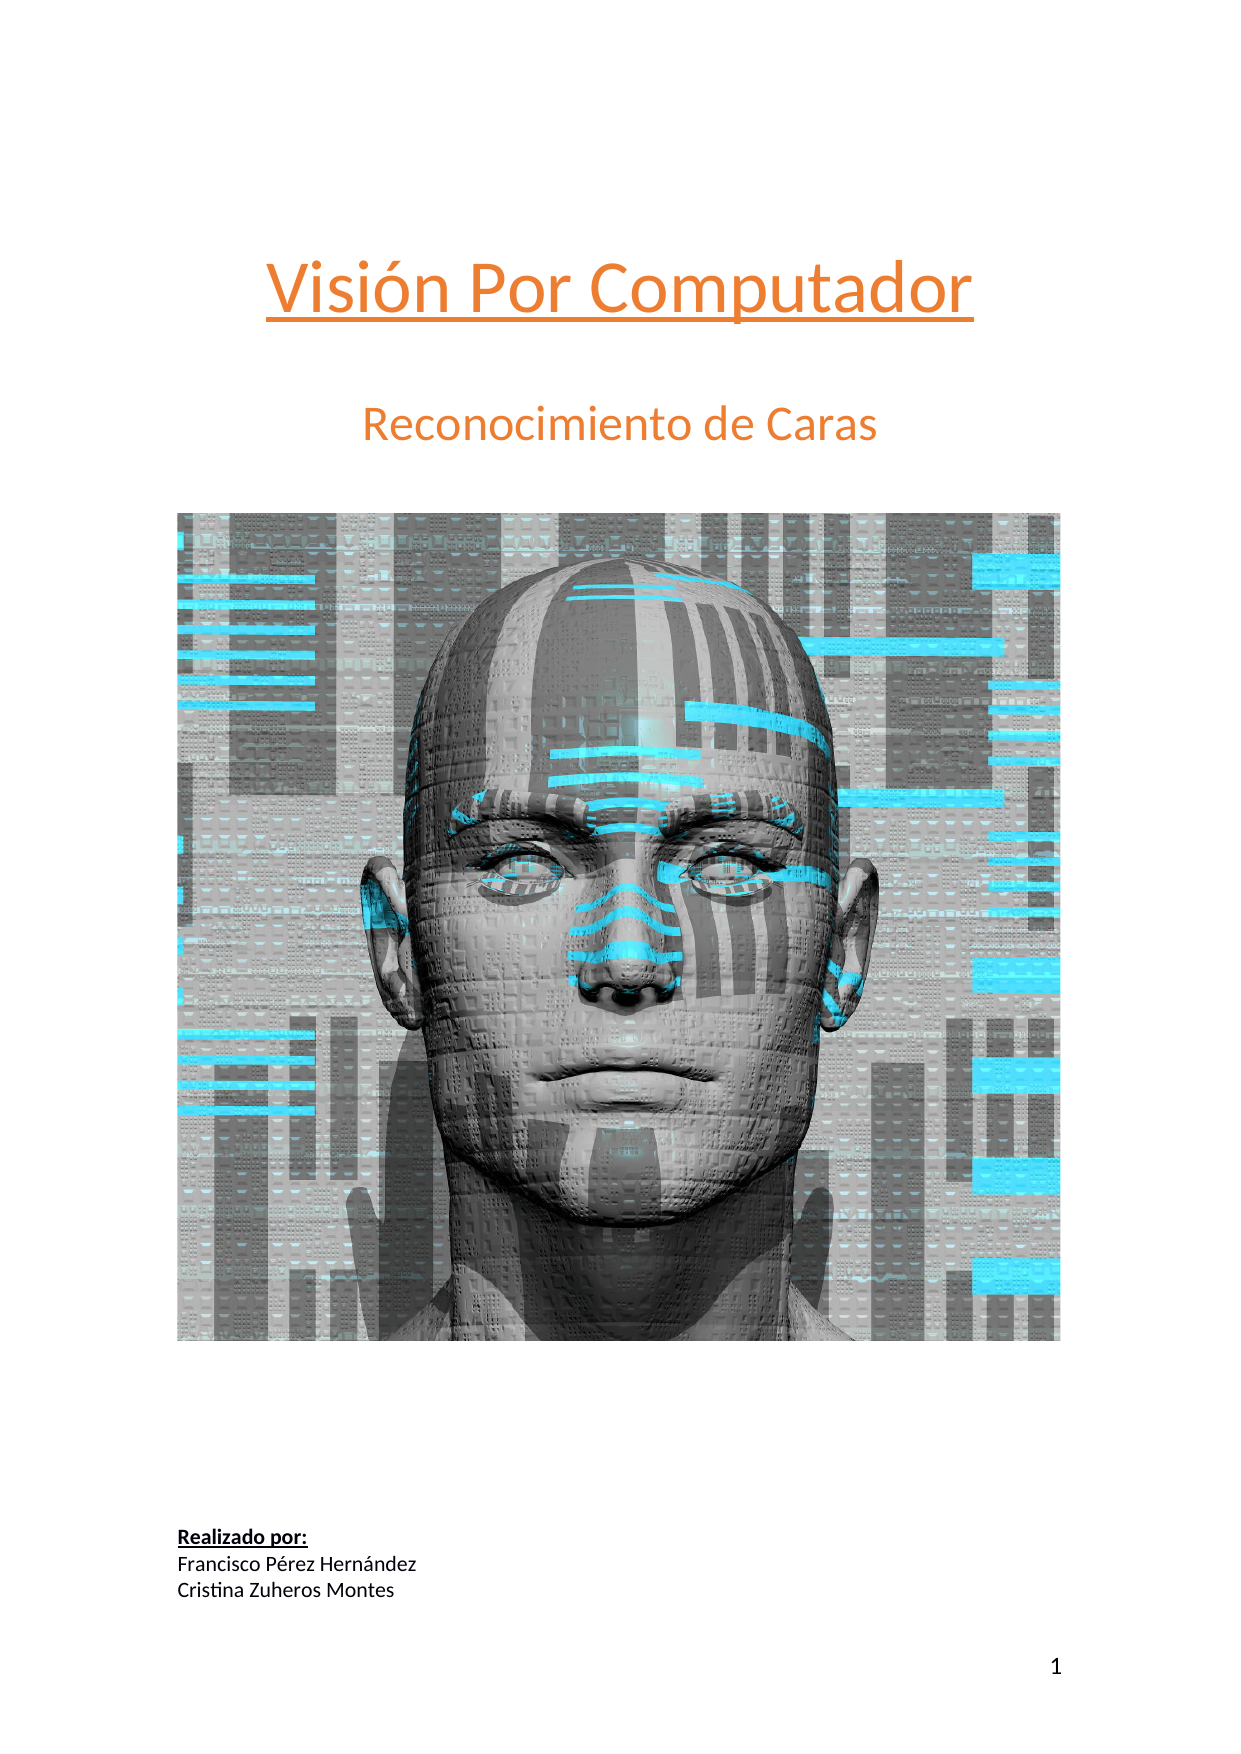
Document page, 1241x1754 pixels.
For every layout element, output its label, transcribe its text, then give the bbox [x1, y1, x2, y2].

text Visión Por Computador [177, 239, 1063, 331]
text Cristina Zuheros Montes [177, 1577, 1063, 1603]
text Realizado por: [177, 1523, 1063, 1550]
picture [177, 513, 1061, 1341]
text Reconocimiento de Caras [177, 392, 1063, 453]
text Francisco Pérez Hernández [177, 1550, 1063, 1577]
